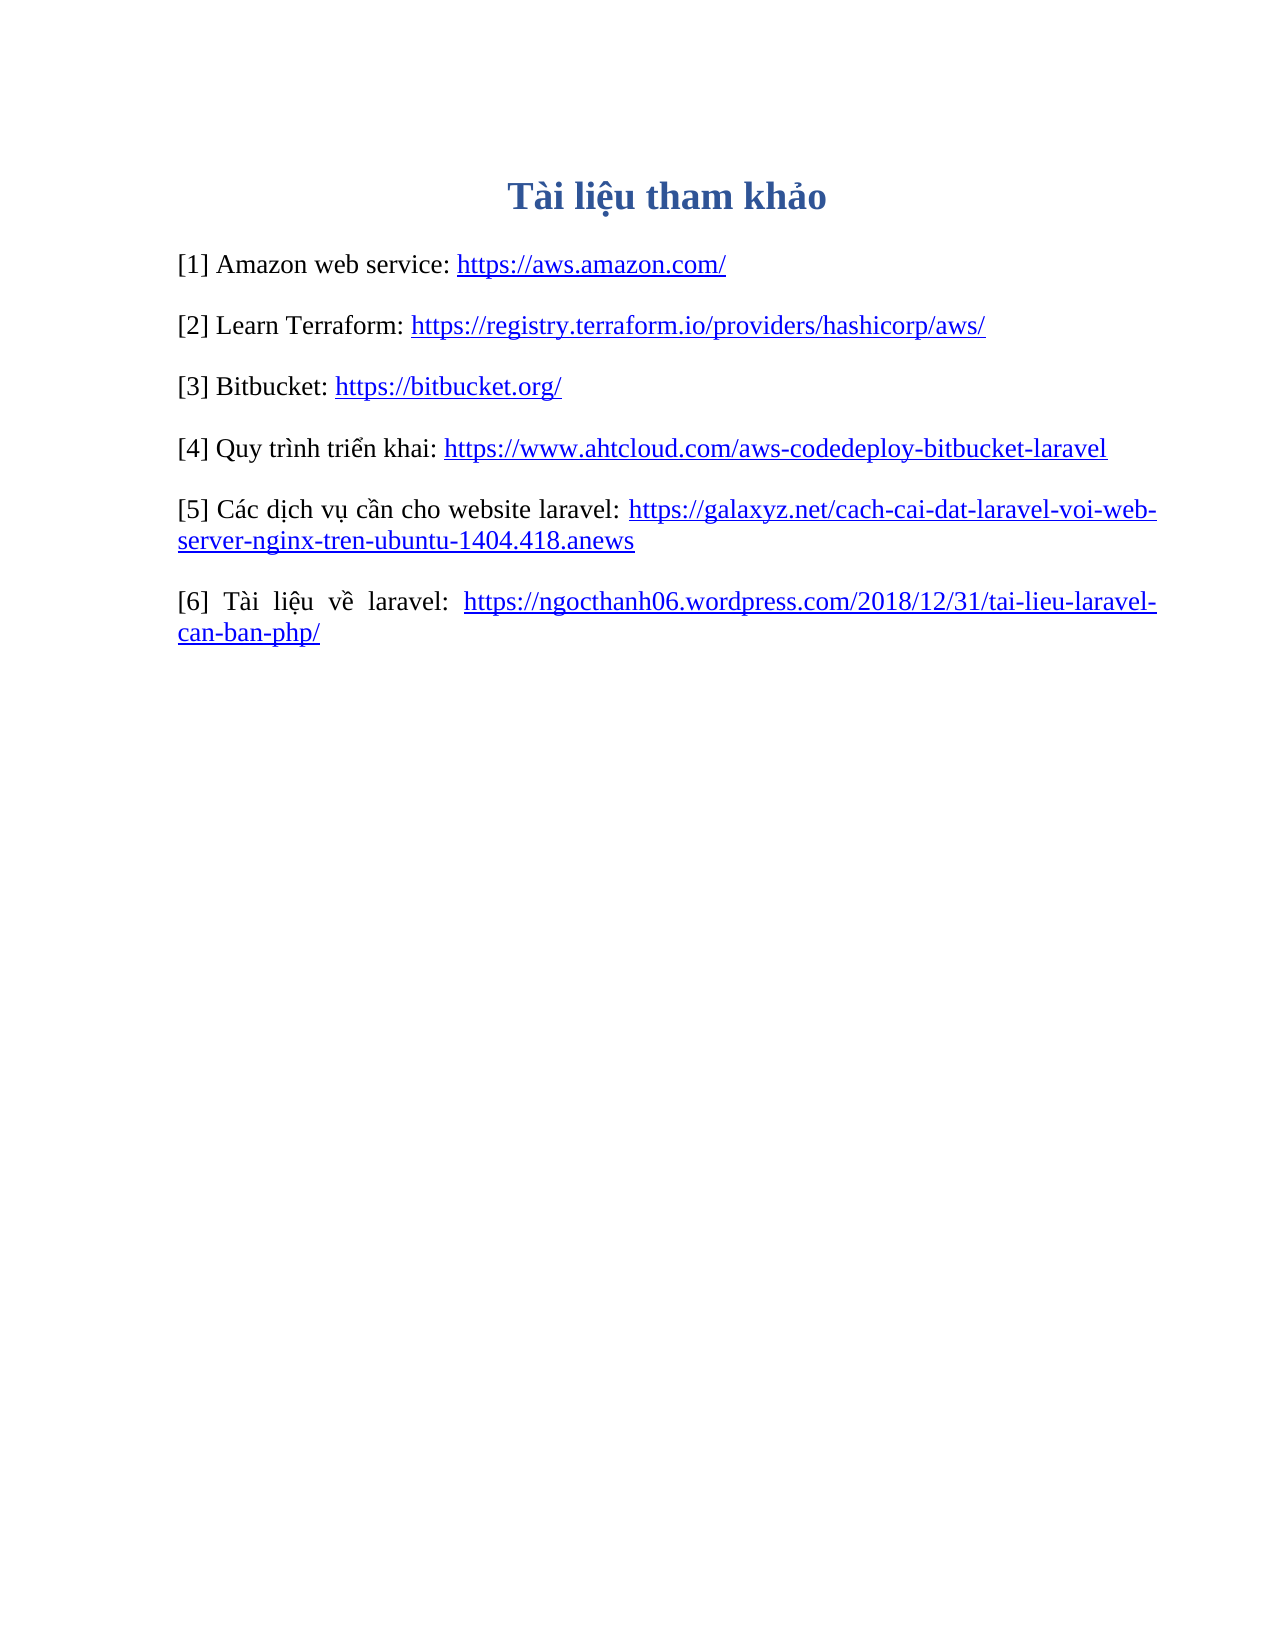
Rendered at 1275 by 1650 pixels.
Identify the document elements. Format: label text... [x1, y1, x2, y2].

text [6] Tài liệu về laravel: https://ngocthanh06.wordpress.com/2018/12/31/tai-lieu-laravel-can-ban-php/ [177, 585, 1157, 647]
text [3] Bitbucket: https://bitbucket.org/ [177, 371, 1157, 402]
text [5] Các dịch vụ cần cho website laravel: https://galaxyz.net/cach-cai-dat-laravel-voi-web-server-nginx-tren-ubuntu-1404.418.anews [177, 493, 1157, 555]
text [1] Amazon web service: https://aws.amazon.com/ [177, 248, 1157, 279]
text [2] Learn Terraform: https://registry.terraform.io/providers/hashicorp/aws/ [177, 309, 1157, 341]
text [4] Quy trình triển khai: https://www.ahtcloud.com/aws-codedeploy-bitbucket-laravel [177, 432, 1157, 463]
subtitle Tài liệu tham khảo [177, 173, 1157, 218]
